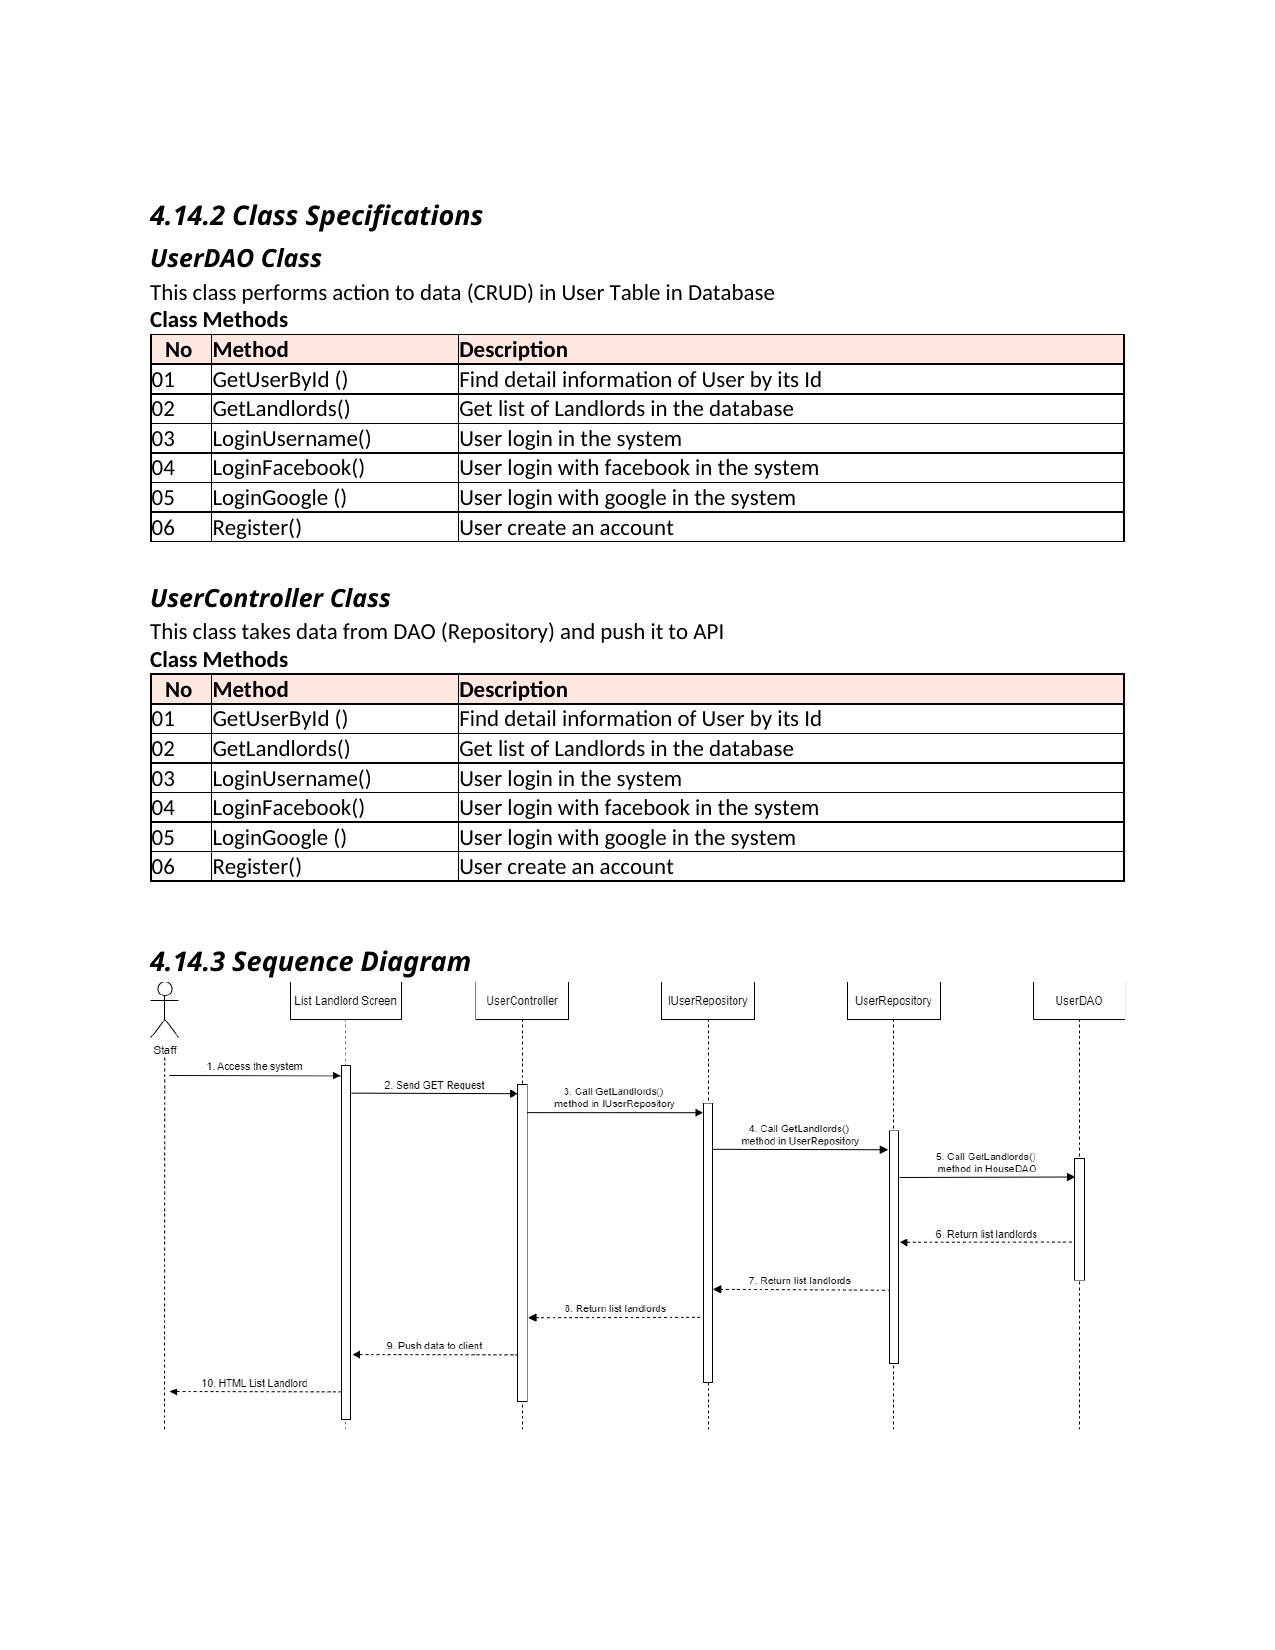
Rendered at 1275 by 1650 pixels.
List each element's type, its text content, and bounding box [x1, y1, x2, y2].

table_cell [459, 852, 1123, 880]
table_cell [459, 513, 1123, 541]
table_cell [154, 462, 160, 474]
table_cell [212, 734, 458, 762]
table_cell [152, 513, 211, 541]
picture [150, 982, 1125, 1430]
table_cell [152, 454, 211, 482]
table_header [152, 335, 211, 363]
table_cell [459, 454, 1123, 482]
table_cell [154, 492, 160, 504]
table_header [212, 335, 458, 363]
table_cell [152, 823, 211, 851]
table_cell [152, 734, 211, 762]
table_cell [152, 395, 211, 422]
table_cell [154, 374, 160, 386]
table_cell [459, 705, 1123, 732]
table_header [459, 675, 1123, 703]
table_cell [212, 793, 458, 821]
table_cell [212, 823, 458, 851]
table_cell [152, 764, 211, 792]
text This class performs action to data (CRUD) in User Table in Database [150, 278, 1125, 306]
text This class takes data from DAO (Repository) and push it to API [150, 617, 1125, 645]
subtitle 4.14.2 Class Specifications [150, 197, 1125, 234]
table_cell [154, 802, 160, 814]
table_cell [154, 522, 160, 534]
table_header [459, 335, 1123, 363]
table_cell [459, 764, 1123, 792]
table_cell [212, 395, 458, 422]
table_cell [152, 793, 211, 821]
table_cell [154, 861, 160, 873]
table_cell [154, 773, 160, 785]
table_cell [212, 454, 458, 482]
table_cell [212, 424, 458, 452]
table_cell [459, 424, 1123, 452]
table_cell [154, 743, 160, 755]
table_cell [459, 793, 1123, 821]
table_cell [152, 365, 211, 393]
subtitle UserDAO Class [150, 241, 1125, 275]
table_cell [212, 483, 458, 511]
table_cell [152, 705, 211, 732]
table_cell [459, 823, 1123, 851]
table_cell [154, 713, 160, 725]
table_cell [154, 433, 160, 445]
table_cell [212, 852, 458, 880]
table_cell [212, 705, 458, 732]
subtitle 4.14.3 Sequence Diagram [150, 942, 1125, 979]
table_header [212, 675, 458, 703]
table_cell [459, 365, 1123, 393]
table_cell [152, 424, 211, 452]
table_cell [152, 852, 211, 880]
text Class Methods [150, 645, 1125, 673]
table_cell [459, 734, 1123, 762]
text Class Methods [150, 306, 1125, 334]
subtitle UserController Class [150, 581, 1125, 614]
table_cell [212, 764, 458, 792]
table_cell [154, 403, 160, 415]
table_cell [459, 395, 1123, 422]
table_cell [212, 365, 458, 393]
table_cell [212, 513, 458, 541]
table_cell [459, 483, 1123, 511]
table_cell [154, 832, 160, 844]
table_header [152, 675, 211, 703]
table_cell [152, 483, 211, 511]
